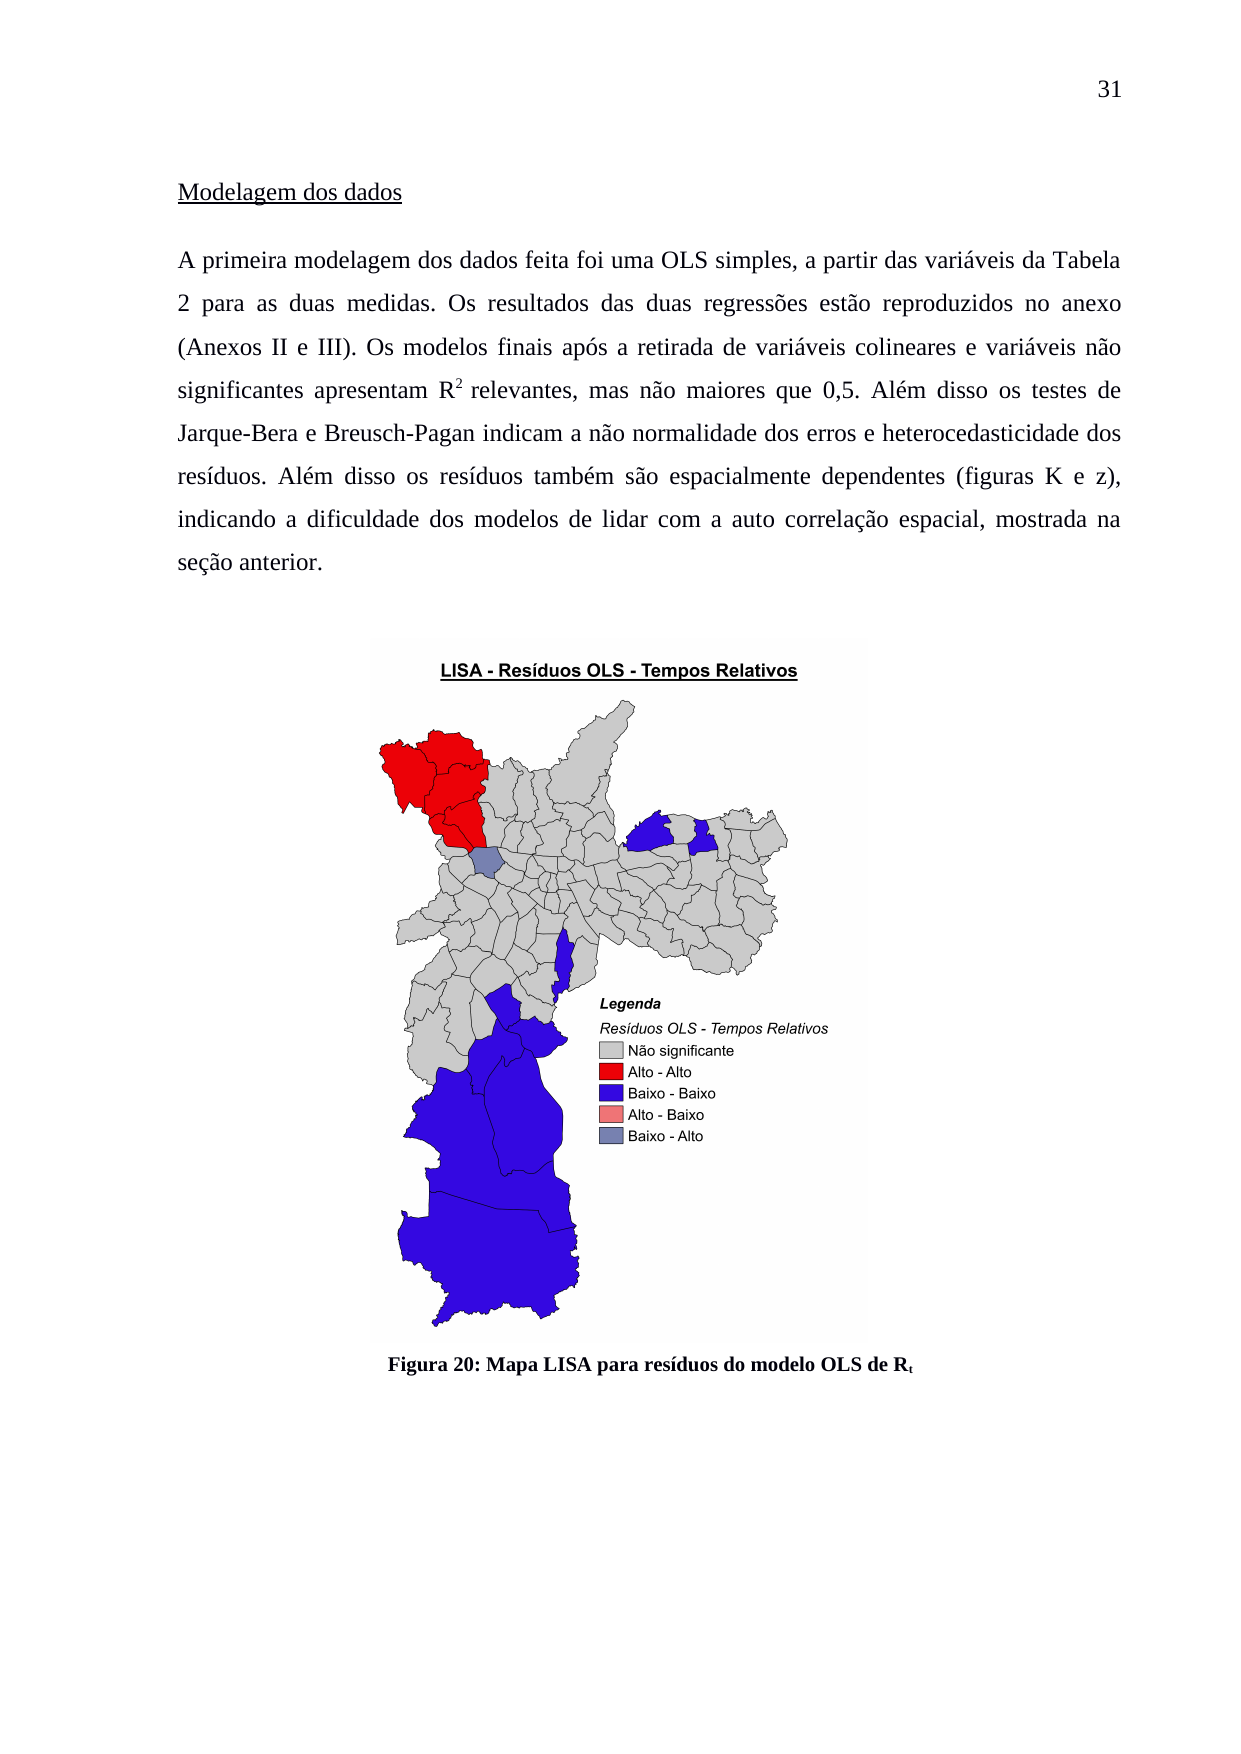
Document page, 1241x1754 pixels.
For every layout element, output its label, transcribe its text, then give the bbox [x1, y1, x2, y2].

text Modelagem dos dados [177, 177, 1122, 206]
picture [370, 638, 868, 1343]
text A primeira modelagem dos dados feita foi uma OLS simples, a partir das variáveis da Tabela 2 para as duas medidas. Os resultados das duas regressões estão reproduzidos no anexo (Anexos II e III). Os modelos finais após a retirada de variáveis colineares e variáveis não significantes apresentam R2 relevantes, mas não maiores que 0,5. Além disso os testes de Jarque-Bera e Breusch-Pagan indicam a não normalidade dos erros e heterocedasticidade dos resíduos. Além disso os resíduos também são espacialmente dependentes (figuras K e z), indicando a dificuldade dos modelos de lidar com a auto correlação espacial, mostrada na seção anterior. [177, 245, 1122, 576]
